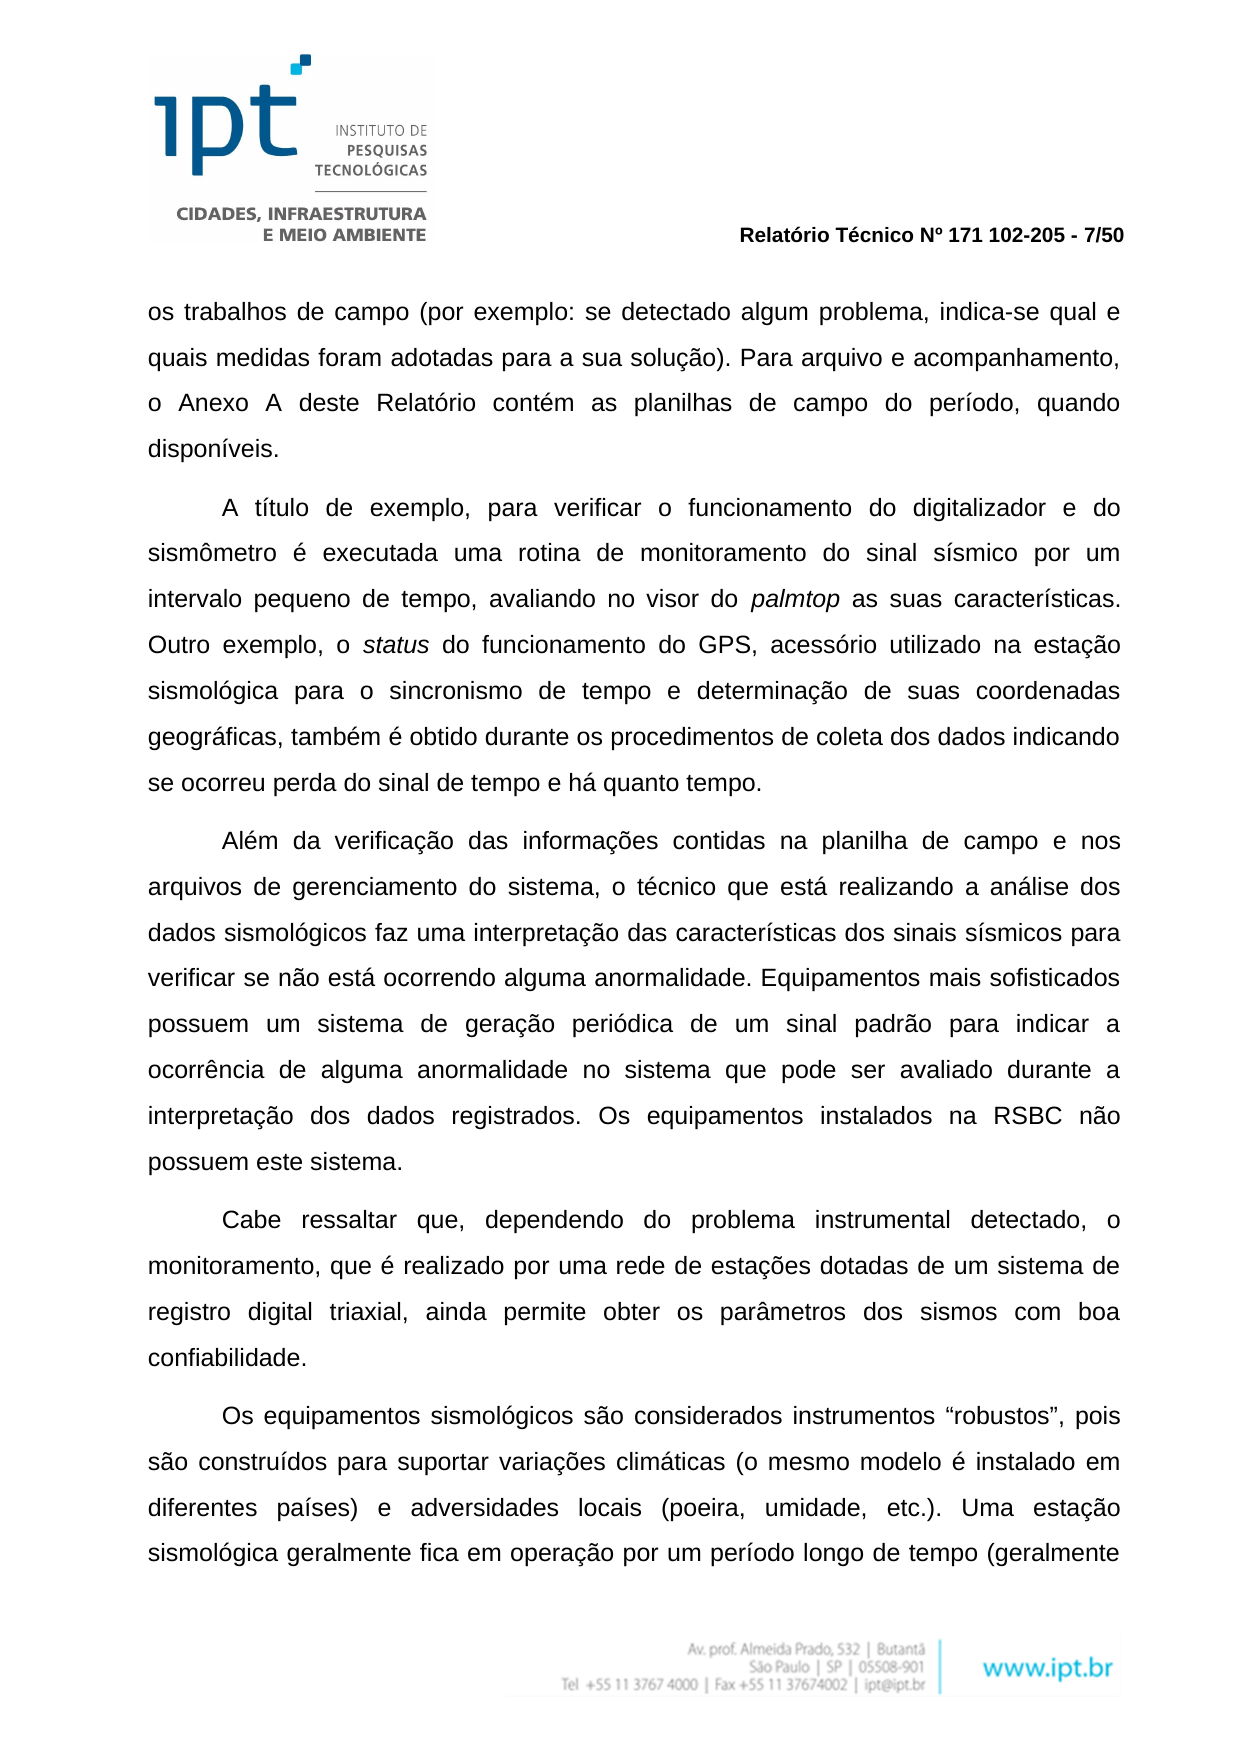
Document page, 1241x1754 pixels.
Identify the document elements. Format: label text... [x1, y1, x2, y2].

picture [147, 53, 435, 243]
picture [506, 1631, 1123, 1698]
text A título de exemplo, para verificar o funcionamento do digitalizador e do sismômetro é executada uma rotina de monitoramento do sinal sísmico por um intervalo pequeno de tempo, avaliando no visor do palmtop as suas características. Outro exemplo, o status do funcionamento do GPS, acessório utilizado na estação sismológica para o sincronismo de tempo e determinação de suas coordenadas geográficas, também é obtido durante os procedimentos de coleta dos dados indicando se ocorreu perda do sinal de tempo e há quanto tempo. [148, 479, 1122, 800]
text Além da verificação das informações contidas na planilha de campo e nos arquivos de gerenciamento do sistema, o técnico que está realizando a análise dos dados sismológicos faz uma interpretação das características dos sinais sísmicos para verificar se não está ocorrendo alguma anormalidade. Equipamentos mais sofisticados possuem um sistema de geração periódica de um sinal padrão para indicar a ocorrência de alguma anormalidade no sistema que pode ser avaliado durante a interpretação dos dados registrados. Os equipamentos instalados na RSBC não possuem este sistema. [148, 813, 1122, 1179]
text Cabe ressaltar que, dependendo do problema instrumental detectado, o monitoramento, que é realizado por uma rede de estações dotadas de um sistema de registro digital triaxial, ainda permite obter os parâmetros dos sismos com boa confiabilidade. [148, 1192, 1122, 1375]
